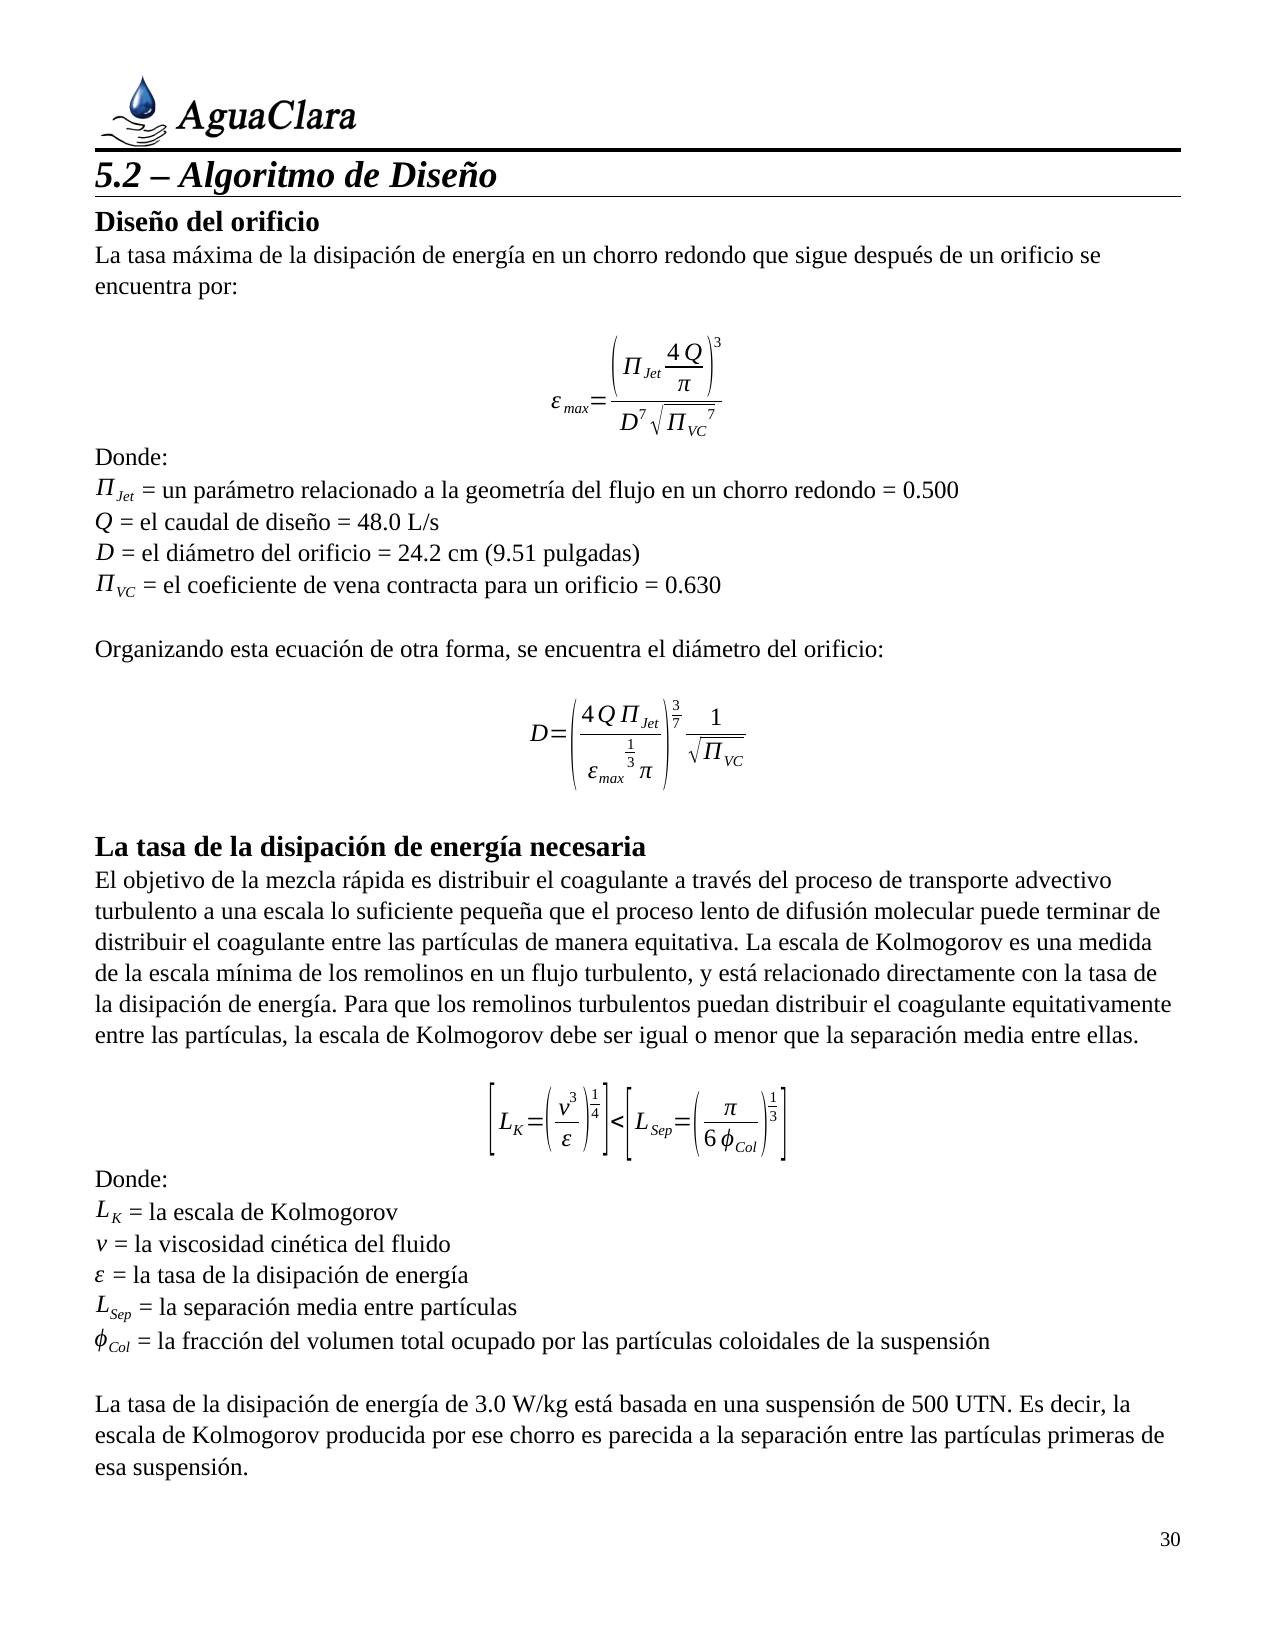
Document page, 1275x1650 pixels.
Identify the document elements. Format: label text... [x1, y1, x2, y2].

text = el diámetro del orificio = 24.2 cm (9.51 pulgadas) [94, 538, 1181, 567]
text Organizando esta ecuación de otra forma, se encuentra el diámetro del orificio: [94, 634, 1181, 663]
subtitle La tasa de la disipación de energía necesaria [94, 829, 1181, 863]
subtitle – Algoritmo de Diseño [94, 152, 1181, 197]
text Donde: [94, 1164, 1181, 1193]
text El objetivo de la mezcla rápida es distribuir el coagulante a través del proceso de transporte advectivo turbulento a una escala lo suficiente pequeña que el proceso lento de difusión molecular puede terminar de distribuir el coagulante entre las partículas de manera equitativa. La escala de Kolmogorov es una medida de la escala mínima de los remolinos en un flujo turbulento, y está relacionado directamente con la tasa de la disipación de energía. Para que los remolinos turbulentos puedan distribuir el coagulante equitativamente entre las partículas, la escala de Kolmogorov debe ser igual o menor que la separación media entre ellas. [94, 865, 1181, 1049]
text = la viscosidad cinética del fluido [94, 1229, 1181, 1258]
subtitle Diseño del orificio [94, 204, 1181, 238]
text = la tasa de la disipación de energía [94, 1260, 1181, 1289]
text Donde: [94, 442, 1181, 471]
text = la separación media entre partículas [94, 1291, 1181, 1322]
text La tasa máxima de la disipación de energía en un chorro redondo que sigue después de un orificio se encuentra por: [94, 240, 1181, 300]
text = el caudal de diseño = 48.0 L/s [94, 507, 1181, 536]
text La tasa de la disipación de energía de 3.0 W/kg está basada en una suspensión de 500 UTN. Es decir, la escala de Kolmogorov producida por ese chorro es parecida a la separación entre las partículas primeras de esa suspensión. [94, 1389, 1181, 1480]
text = la escala de Kolmogorov [94, 1195, 1181, 1227]
text = la fracción del volumen total ocupado por las partículas coloidales de la suspensión [94, 1325, 1181, 1356]
picture [94, 75, 373, 148]
text = el coeficiente de vena contracta para un orificio = 0.630 [94, 569, 1181, 601]
text = un parámetro relacionado a la geometría del flujo en un chorro redondo = 0.500 [94, 473, 1181, 505]
